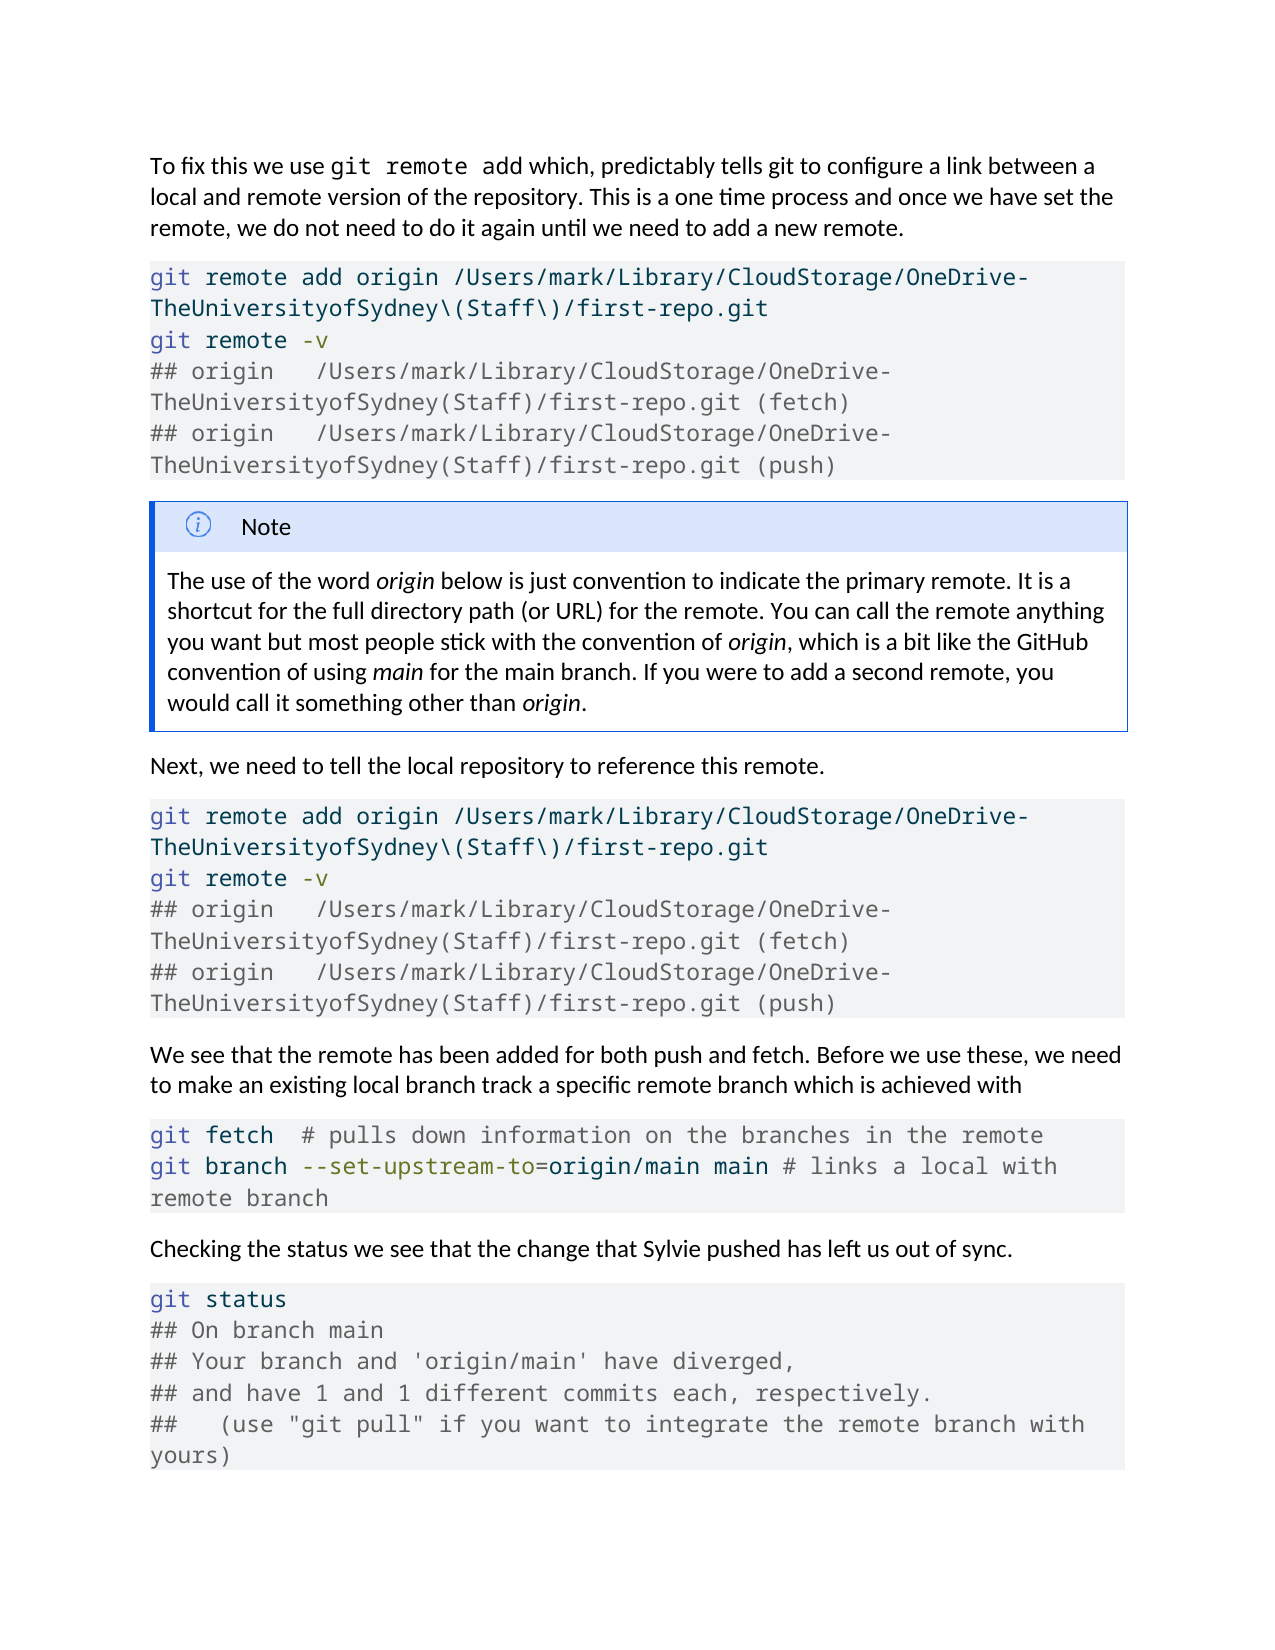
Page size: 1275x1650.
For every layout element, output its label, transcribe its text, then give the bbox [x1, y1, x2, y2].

text git remote add origin /Users/mark/Library/CloudStorage/OneDrive-TheUniversityofSydney\(Staff\)/first-repo.git git remote -v ## origin /Users/mark/Library/CloudStorage/OneDrive-TheUniversityofSydney(Staff)/first-repo.git (fetch) ## origin /Users/mark/Library/CloudStorage/OneDrive-TheUniversityofSydney(Staff)/first-repo.git (push) [150, 799, 1125, 1018]
text We see that the remote has been added for both push and fetch. Before we use these, we need to make an existing local branch track a specific remote branch which is achieved with [150, 1039, 1125, 1100]
picture [186, 511, 211, 537]
text git fetch # pulls down information on the branches in the remote git branch --set-upstream-to=origin/main main # links a local with remote branch [329, 1119, 1125, 1213]
table_header Note [155, 502, 1127, 552]
text Next, we need to tell the local repository to reference this remote. [150, 750, 1125, 781]
text To fix this we use git remote add which, predictably tells git to configure a link between a local and remote version of the repository. This is a one time process and once we have set the remote, we do not need to do it again until we need to add a new remote. [150, 150, 1125, 242]
text Checking the status we see that the change that Sylvie pushed has left us out of sync. [150, 1233, 1125, 1264]
table_cell The use of the word origin below is just convention to indicate the primary remote. It is a shortcut for the full directory path (or URL) for the remote. You can call the remote anything you want but most people stick with the convention of origin, which is a bit like the GitHub convention of using main for the main branch. If you were to add a second remote, you would call it something other than origin. [155, 552, 1127, 731]
text git remote add origin /Users/mark/Library/CloudStorage/OneDrive-TheUniversityofSydney\(Staff\)/first-repo.git git remote -v ## origin /Users/mark/Library/CloudStorage/OneDrive-TheUniversityofSydney(Staff)/first-repo.git (fetch) ## origin /Users/mark/Library/CloudStorage/OneDrive-TheUniversityofSydney(Staff)/first-repo.git (push) [150, 261, 1125, 480]
